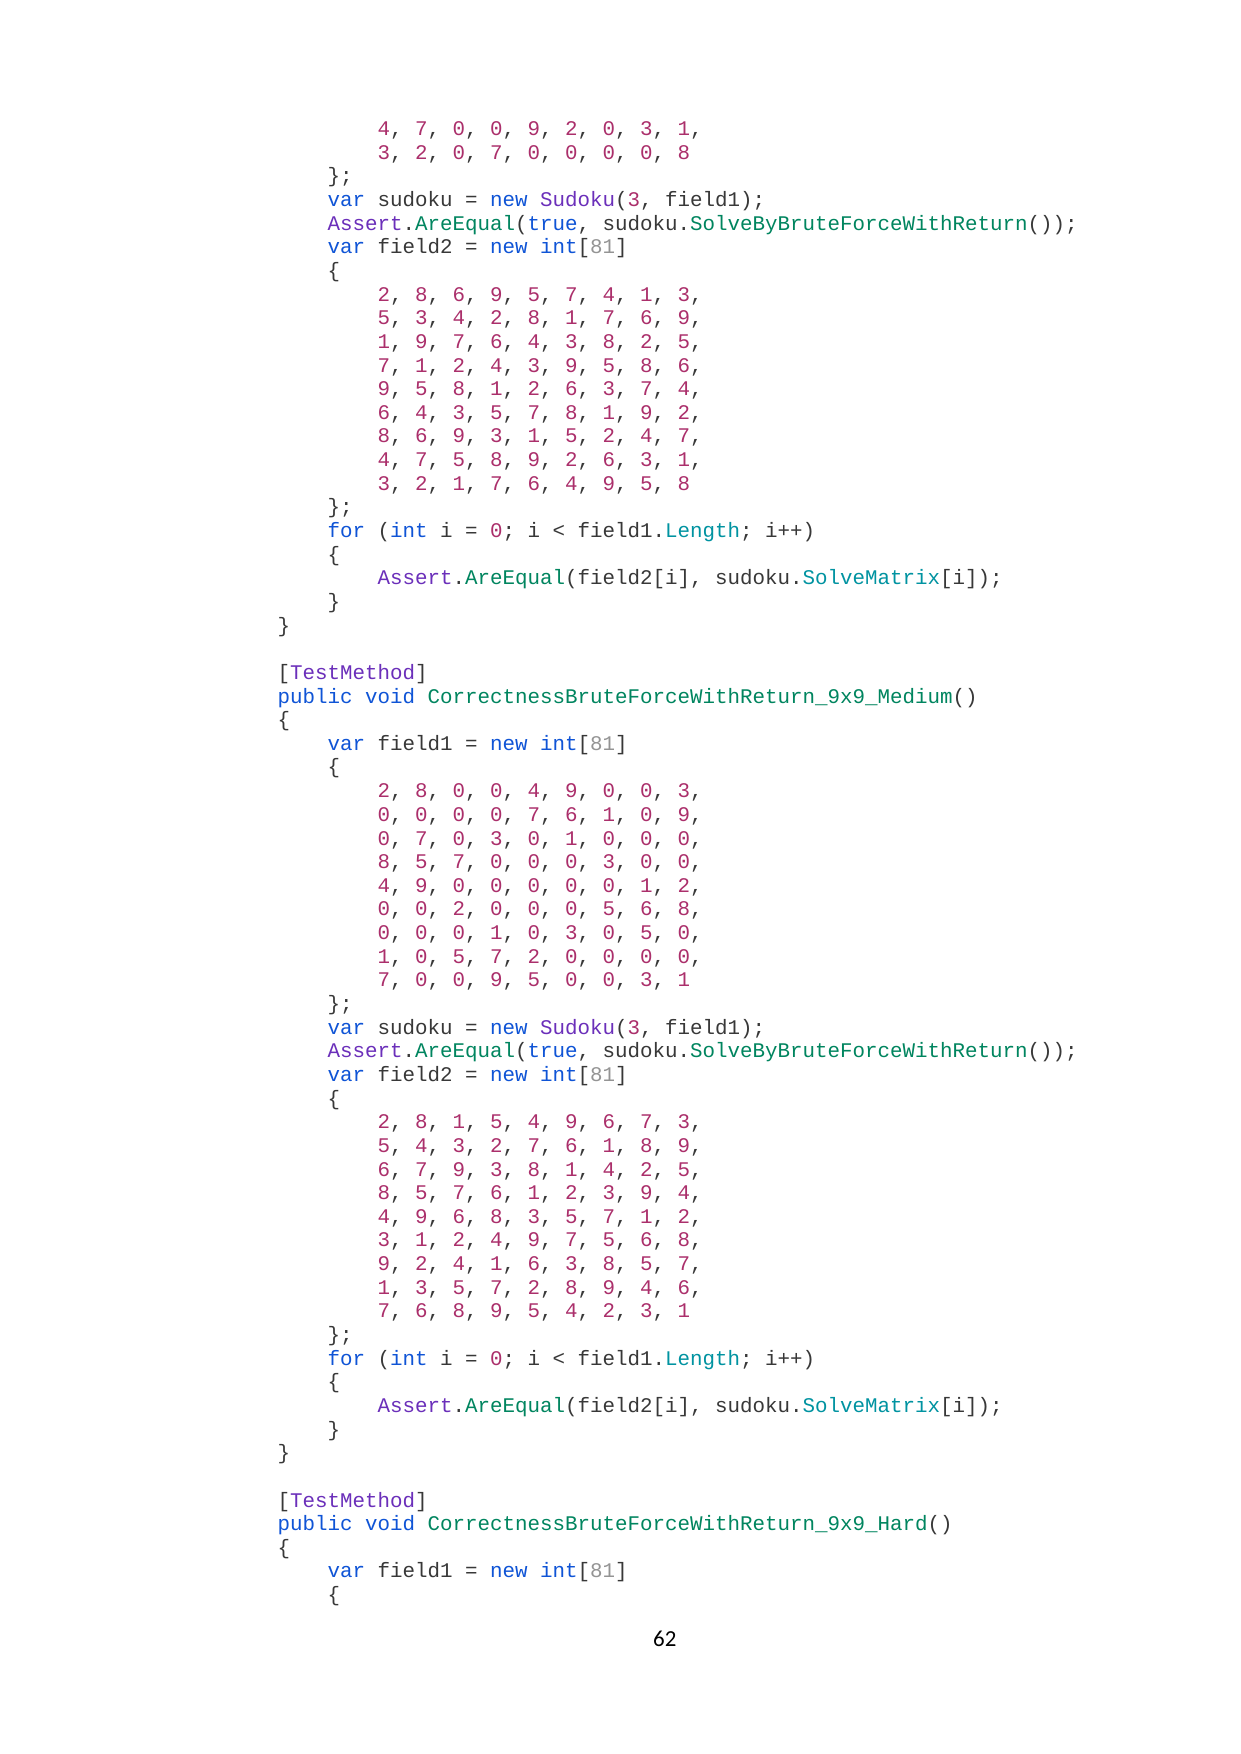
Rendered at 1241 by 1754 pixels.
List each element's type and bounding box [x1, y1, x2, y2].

text [177, 118, 1152, 1608]
